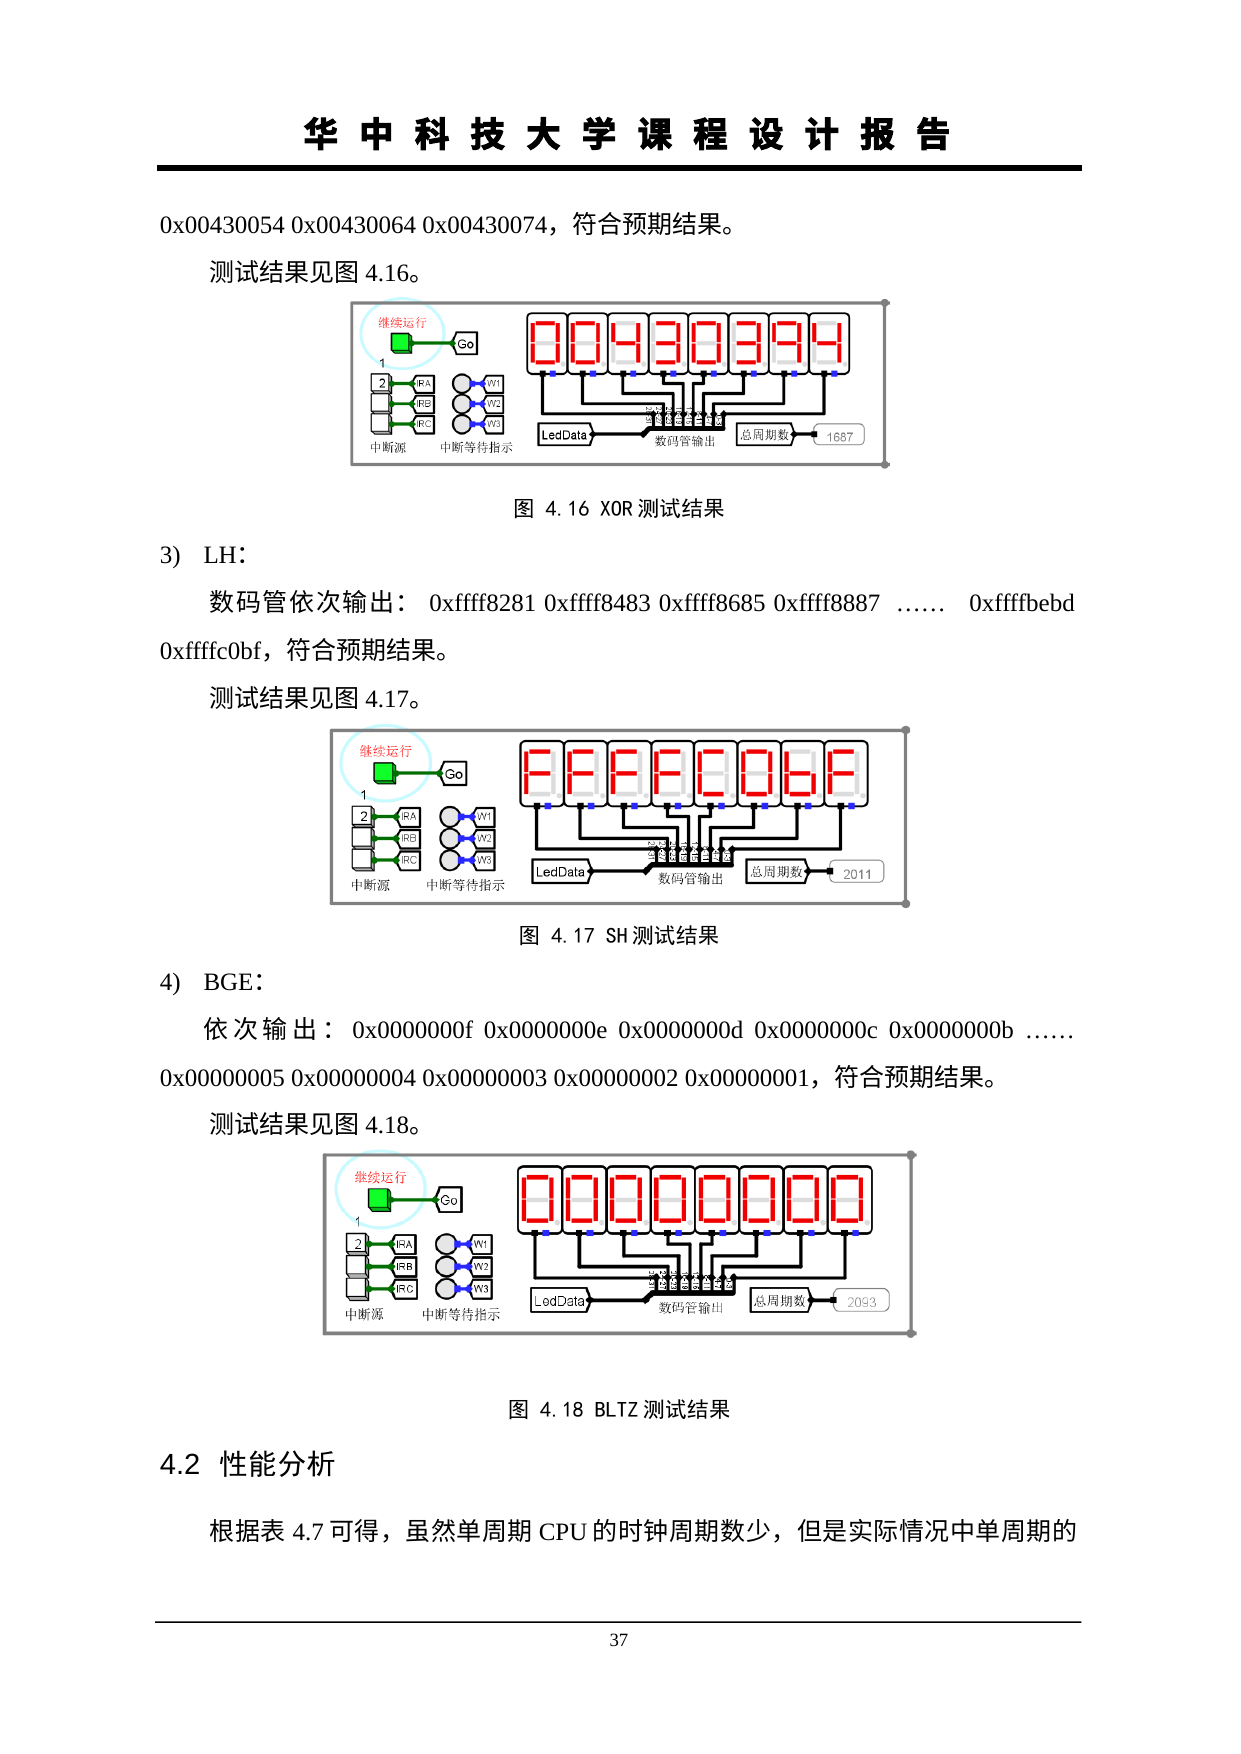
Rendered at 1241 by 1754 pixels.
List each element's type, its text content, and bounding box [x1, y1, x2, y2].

list BGE： [159, 956, 1075, 1003]
picture [344, 294, 890, 472]
picture [318, 1147, 917, 1340]
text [159, 198, 1075, 246]
list LH： [159, 529, 1075, 577]
subtitle 性能分析 [159, 1446, 1053, 1481]
text 依次输出：0x0000000f 0x0000000e 0x0000000d 0x0000000c 0x0000000b …… 0x00000005 0x00000004 0x00000003 0x00000002 0x00000001，符合预期结果。 [159, 1003, 1075, 1099]
text 数码管依次输出： 0xffff8281 0xffff8483 0xffff8685 0xffff8887 …… 0xffffbebd 0xffffc0bf，符合预期结果。 [159, 577, 1075, 673]
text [159, 1506, 1078, 1554]
picture [324, 720, 910, 909]
